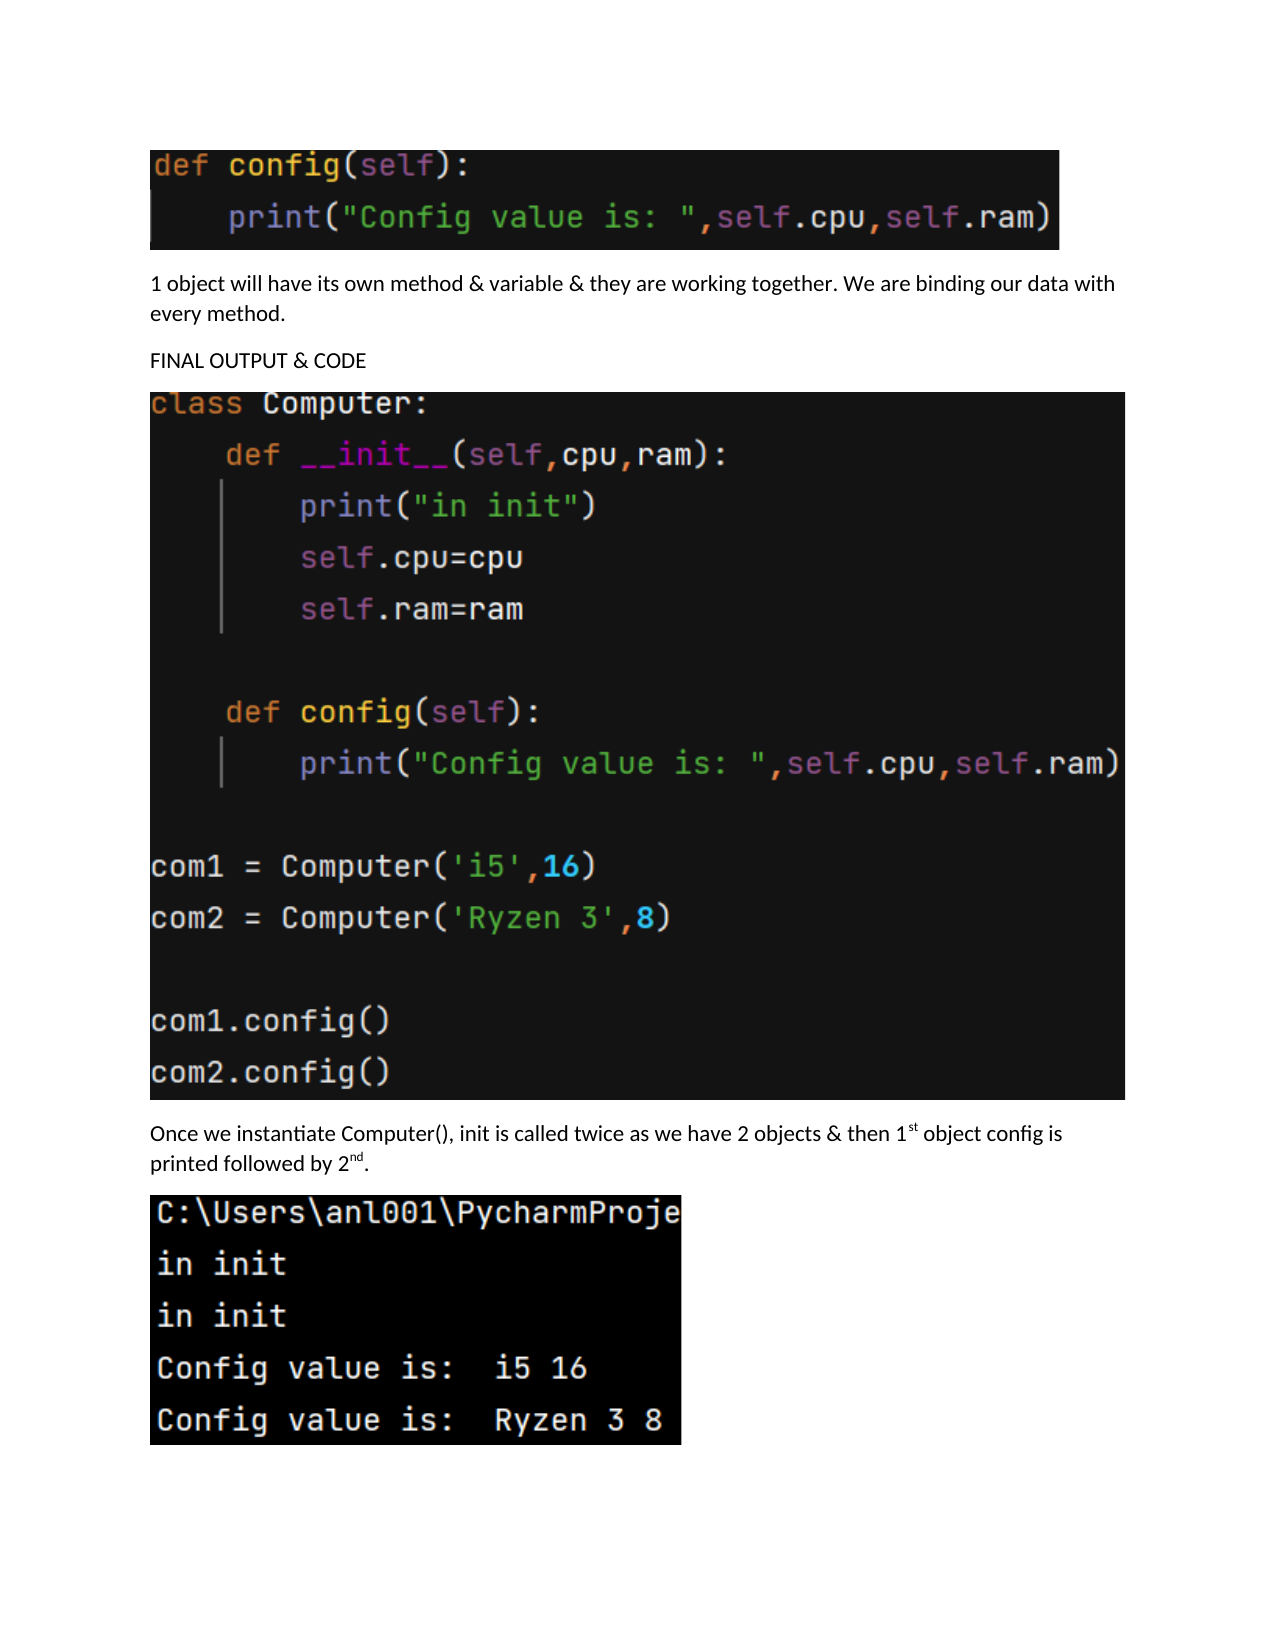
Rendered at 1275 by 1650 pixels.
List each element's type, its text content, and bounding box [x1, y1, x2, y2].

picture [150, 392, 1125, 1100]
text Once we instantiate Computer(), init is called twice as we have 2 objects & then 1st object config is printed followed by 2nd. [150, 1119, 1125, 1177]
picture [150, 1195, 682, 1445]
text 1 object will have its own method & variable & they are working together. We are binding our data with every method. [150, 269, 1125, 327]
picture [150, 150, 1060, 250]
text FINAL OUTPUT & CODE [150, 346, 1125, 374]
